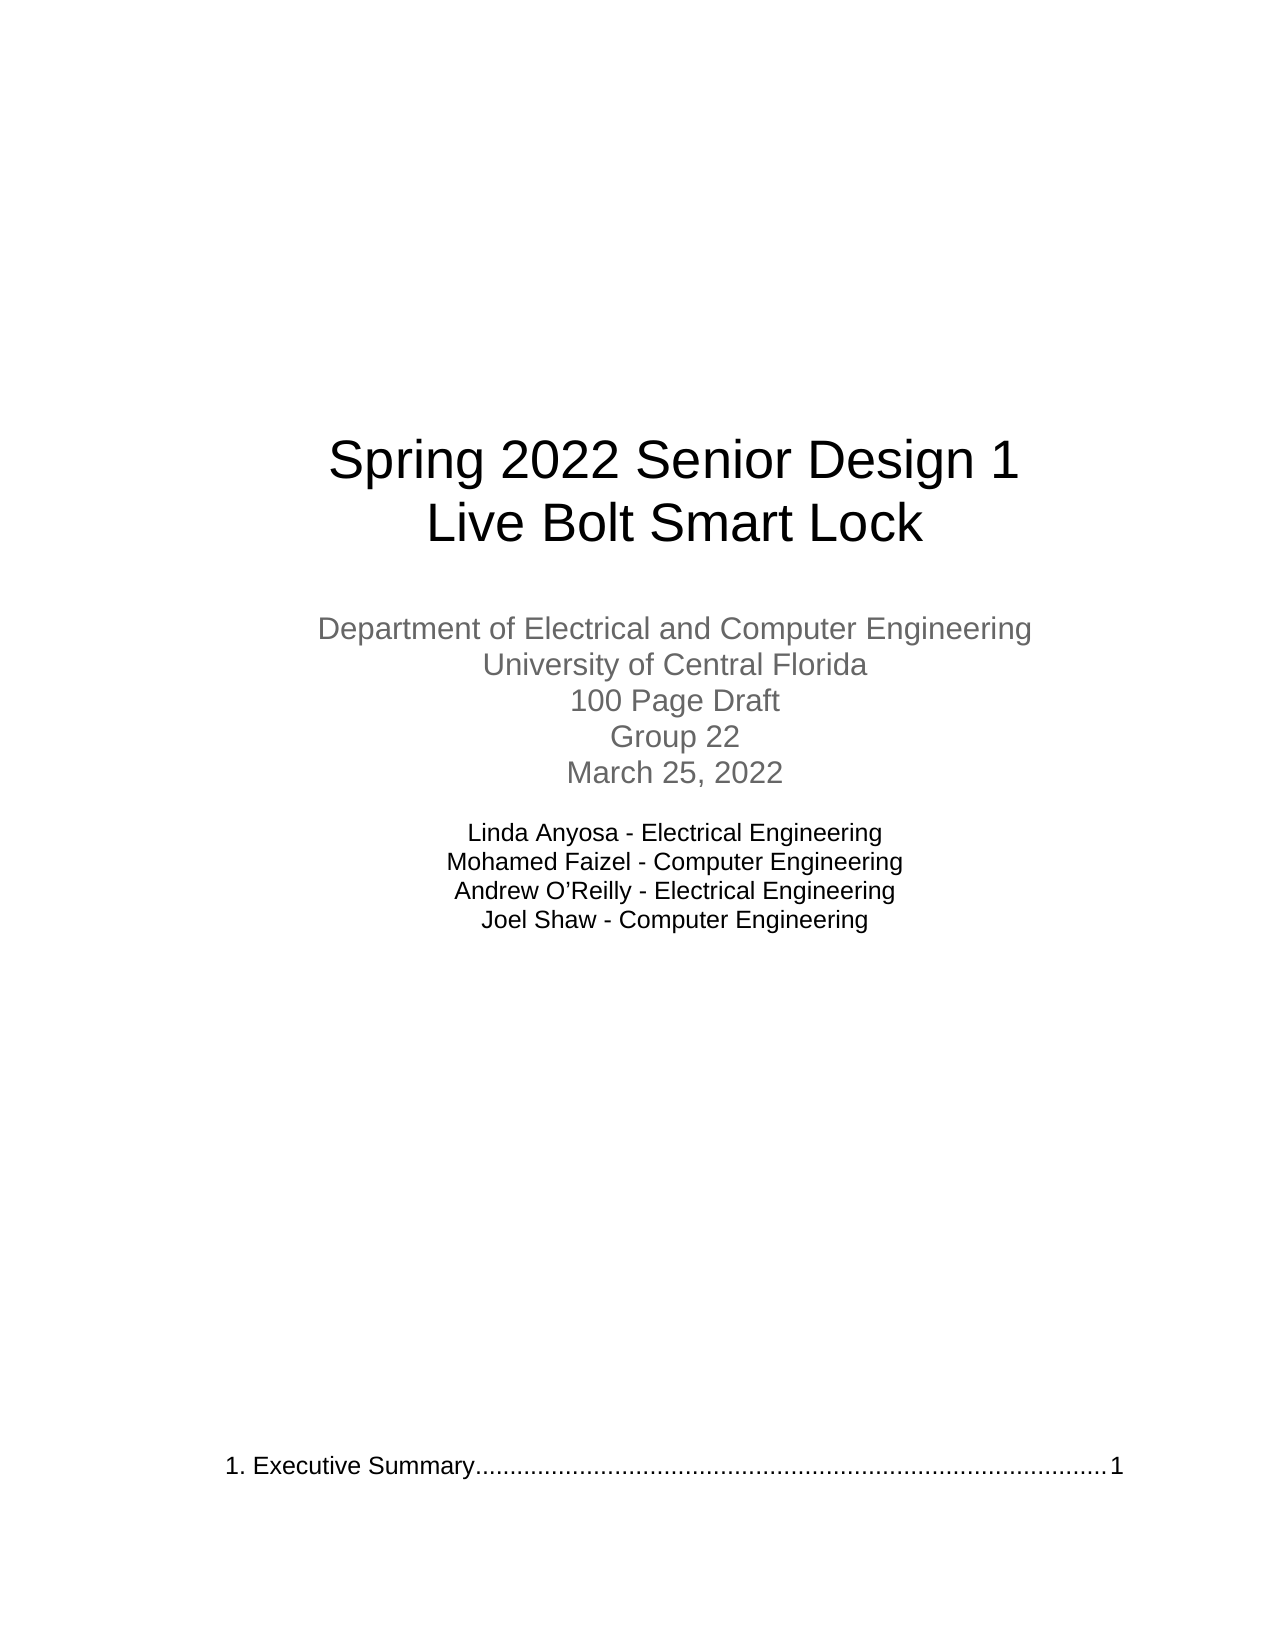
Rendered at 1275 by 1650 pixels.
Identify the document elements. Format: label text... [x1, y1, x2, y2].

text Department of Electrical and Computer Engineering [225, 610, 1125, 646]
text Spring 2022 Senior Design 1 [225, 428, 1125, 490]
text Live Bolt Smart Lock [225, 490, 1125, 552]
text 1. Executive Summary 1 [225, 1451, 1125, 1480]
text Joel Shaw - Computer Engineering [225, 905, 1125, 933]
text Andrew O’Reilly - Electrical Engineering [225, 876, 1125, 905]
text Mohamed Faizel - Computer Engineering [225, 847, 1125, 876]
text March 25, 2022 [225, 754, 1125, 790]
text Linda Anyosa - Electrical Engineering [225, 818, 1125, 847]
text University of Central Florida [225, 646, 1125, 682]
text 100 Page Draft [225, 682, 1125, 718]
text Group 22 [225, 718, 1125, 754]
